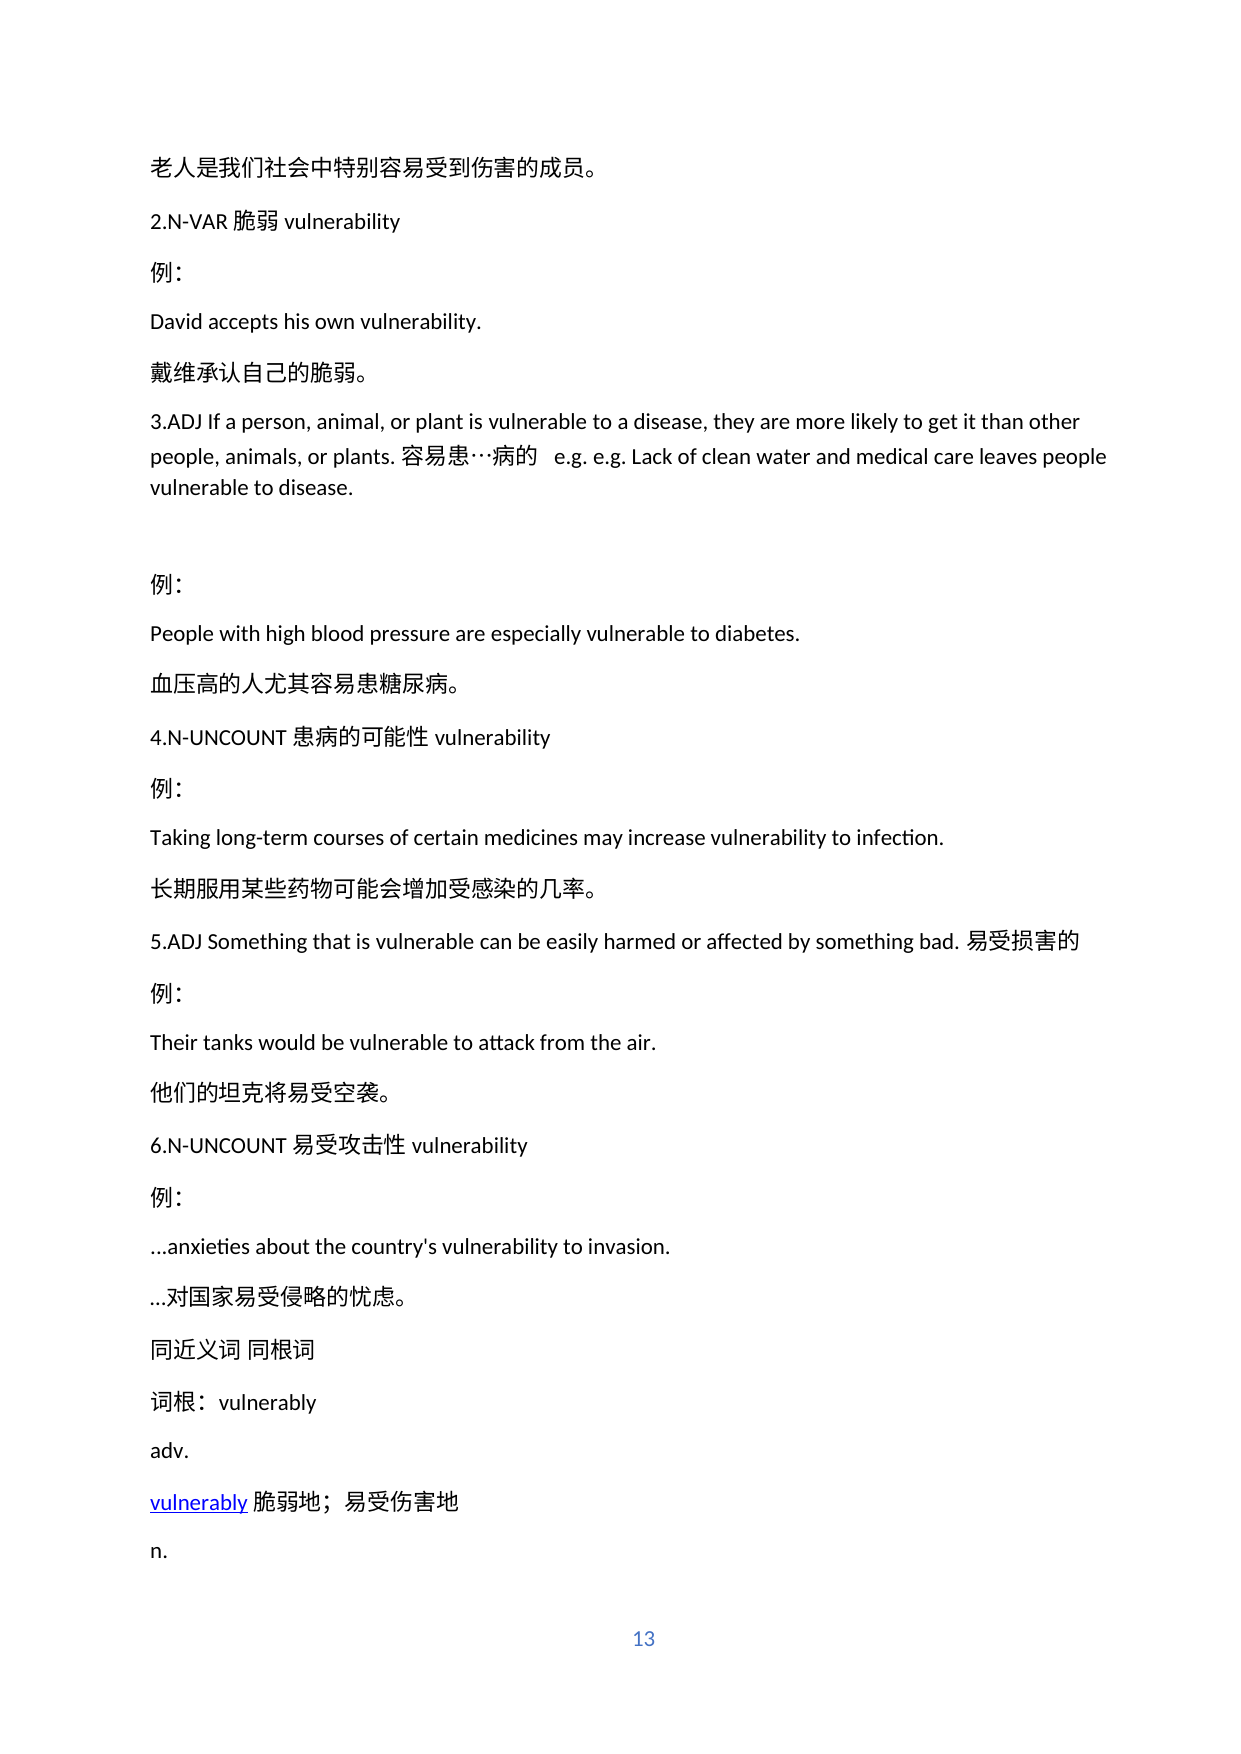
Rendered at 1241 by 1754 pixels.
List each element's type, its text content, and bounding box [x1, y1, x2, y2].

text 6.N-UNCOUNT 易受攻击性 vulnerability [150, 1127, 1137, 1161]
text 3.ADJ If a person, animal, or plant is vulnerable to a disease, they are more likely to get it than other people, animals, or plants. 容易患…病的 e.g. e.g. Lack of clean water and medical care leaves people vulnerable to disease. [150, 407, 1137, 501]
text 同近义词 同根词 [150, 1332, 1137, 1365]
text Their tanks would be vulnerable to attack from the air. [150, 1028, 1137, 1056]
text People with high blood pressure are especially vulnerable to diabetes. [150, 619, 1137, 647]
text 例： [150, 975, 1137, 1009]
text 例： [150, 1180, 1137, 1213]
text David accepts his own vulnerability. [150, 307, 1137, 336]
text adv. [150, 1437, 1137, 1465]
text 例： [150, 567, 1137, 600]
text 长期服用某些药物可能会增加受感染的几率。 [150, 870, 1137, 904]
text 老人是我们社会中特别容易受到伤害的成员。 [150, 150, 1137, 183]
text Taking long-term courses of certain medicines may increase vulnerability to infection. [150, 823, 1137, 852]
text n. [150, 1536, 1137, 1564]
text vulnerably 脆弱地；易受伤害地 [150, 1483, 1137, 1517]
text …对国家易受侵略的忧虑。 [150, 1279, 1137, 1312]
text 例： [150, 771, 1137, 804]
text 他们的坦克将易受空袭。 [150, 1075, 1137, 1108]
text 2.N-VAR 脆弱 vulnerability [150, 202, 1137, 236]
text 词根：vulnerably [150, 1384, 1137, 1417]
text 戴维承认自己的脆弱。 [150, 354, 1137, 388]
text 5.ADJ Something that is vulnerable can be easily harmed or affected by something bad. 易受损害的 [150, 923, 1137, 956]
text 例： [150, 255, 1137, 288]
text ...anxieties about the country's vulnerability to invasion. [150, 1232, 1137, 1260]
text 4.N-UNCOUNT 患病的可能性 vulnerability [150, 718, 1137, 752]
text 血压高的人尤其容易患糖尿病。 [150, 666, 1137, 699]
